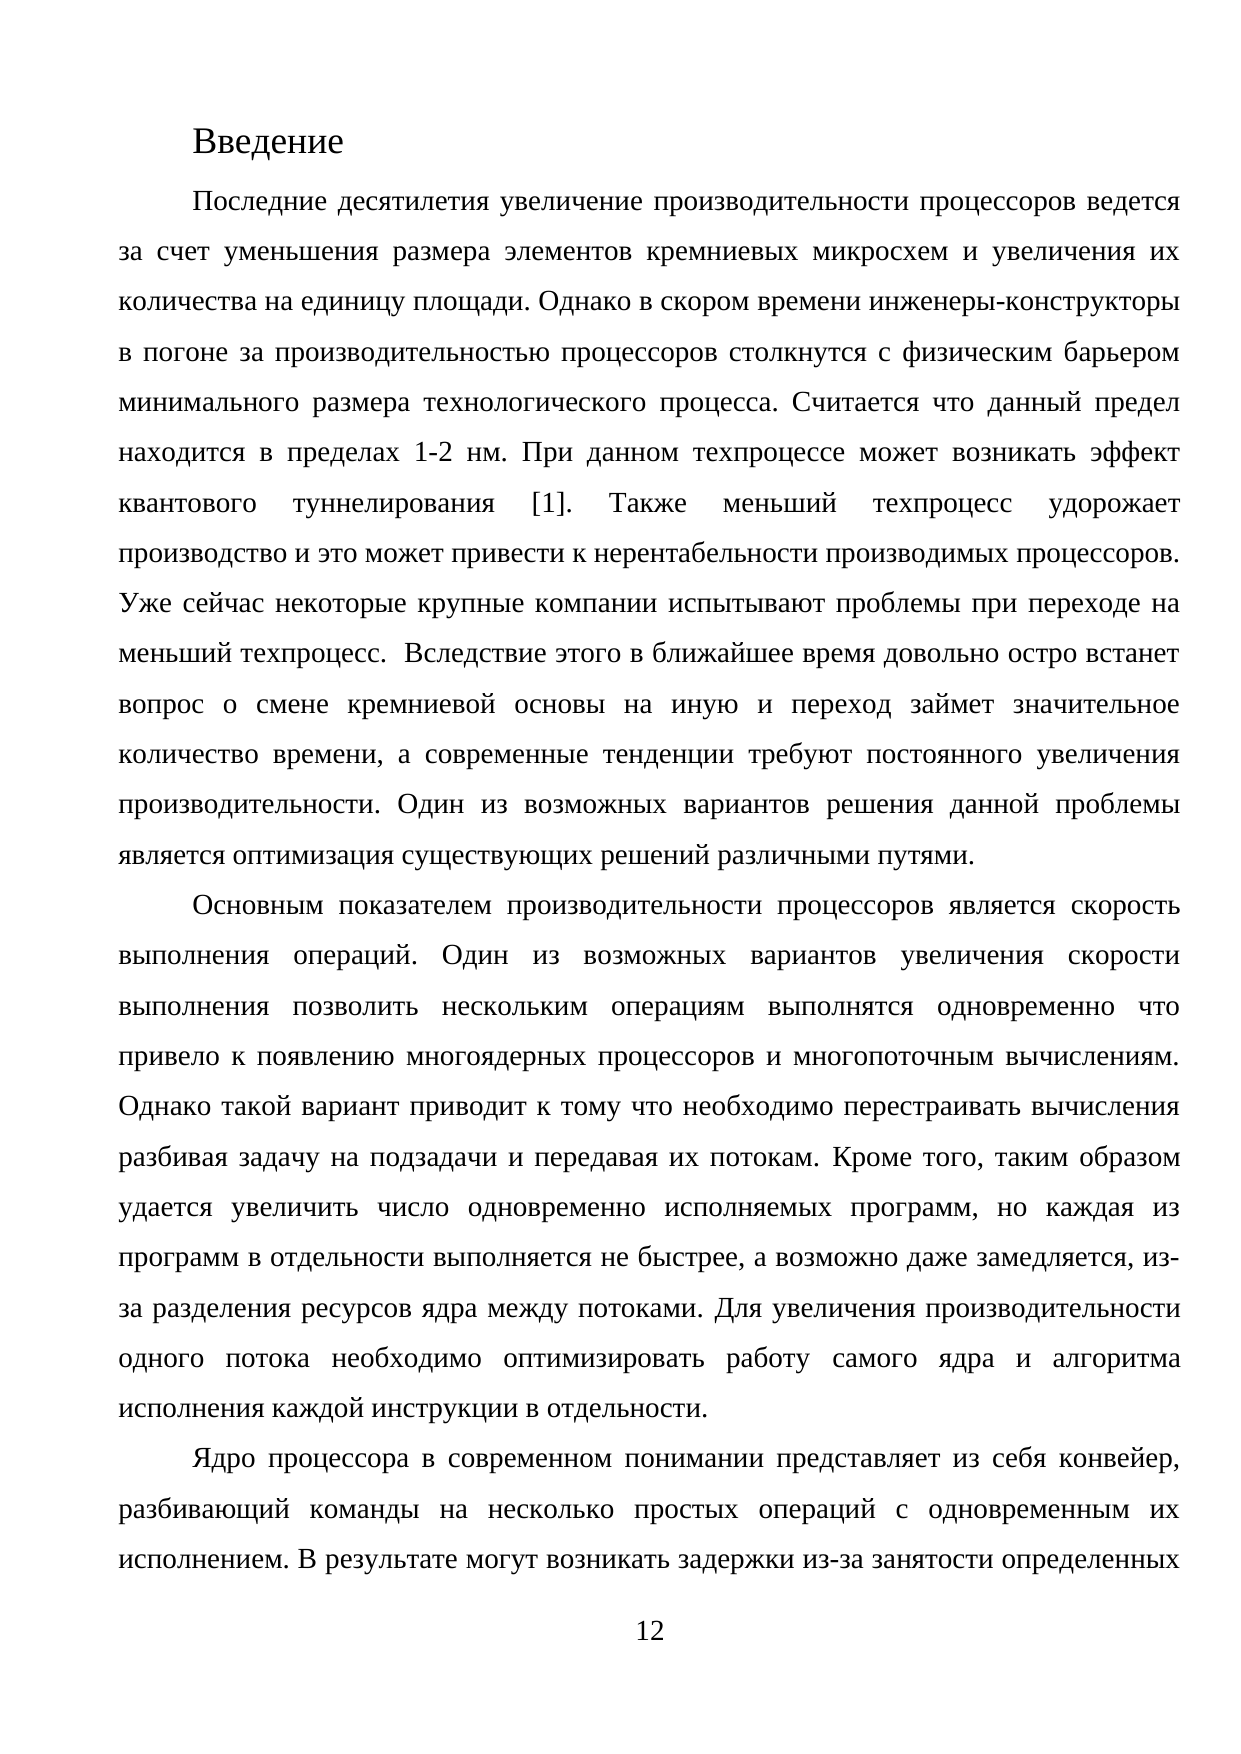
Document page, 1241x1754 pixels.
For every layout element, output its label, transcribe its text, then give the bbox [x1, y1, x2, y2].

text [118, 1441, 1181, 1575]
text Введение [118, 118, 1181, 161]
text Основным показателем производительности процессоров является скорость выполнения операций. Один из возможных вариантов увеличения скорости выполнения позволить нескольким операциям выполнятся одновременно что привело к появлению многоядерных процессоров и многопоточным вычислениям. Однако такой вариант приводит к тому что необходимо перестраивать вычисления разбивая задачу на подзадачи и передавая их потокам. Кроме того, таким образом удается увеличить число одновременно исполняемых программ, но каждая из программ в отдельности выполняется не быстрее, а возможно даже замедляется, из-за разделения ресурсов ядра между потоками. Для увеличения производительности одного потока необходимо оптимизировать работу самого ядра и алгоритма исполнения каждой инструкции в отдельности. [118, 887, 1181, 1424]
text Последние десятилетия увеличение производительности процессоров ведется за счет уменьшения размера элементов кремниевых микросхем и увеличения их количества на единицу площади. Однако в скором времени инженеры-конструкторы в погоне за производительностью процессоров столкнутся с физическим барьером минимального размера технологического процесса. Считается что данный предел находится в пределах 1-2 нм. При данном техпроцессе может возникать эффект квантового туннелирования [1]. Также меньший техпроцесс удорожает производство и это может привести к нерентабельности производимых процессоров. Уже сейчас некоторые крупные компании испытывают проблемы при переходе на меньший техпроцесс. Вследствие этого в ближайшее время довольно остро встанет вопрос о смене кремниевой основы на иную и переход займет значительное количество времени, а современные тенденции требуют постоянного увеличения производительности. Один из возможных вариантов решения данной проблемы является оптимизация существующих решений различными путями. [118, 183, 1181, 870]
